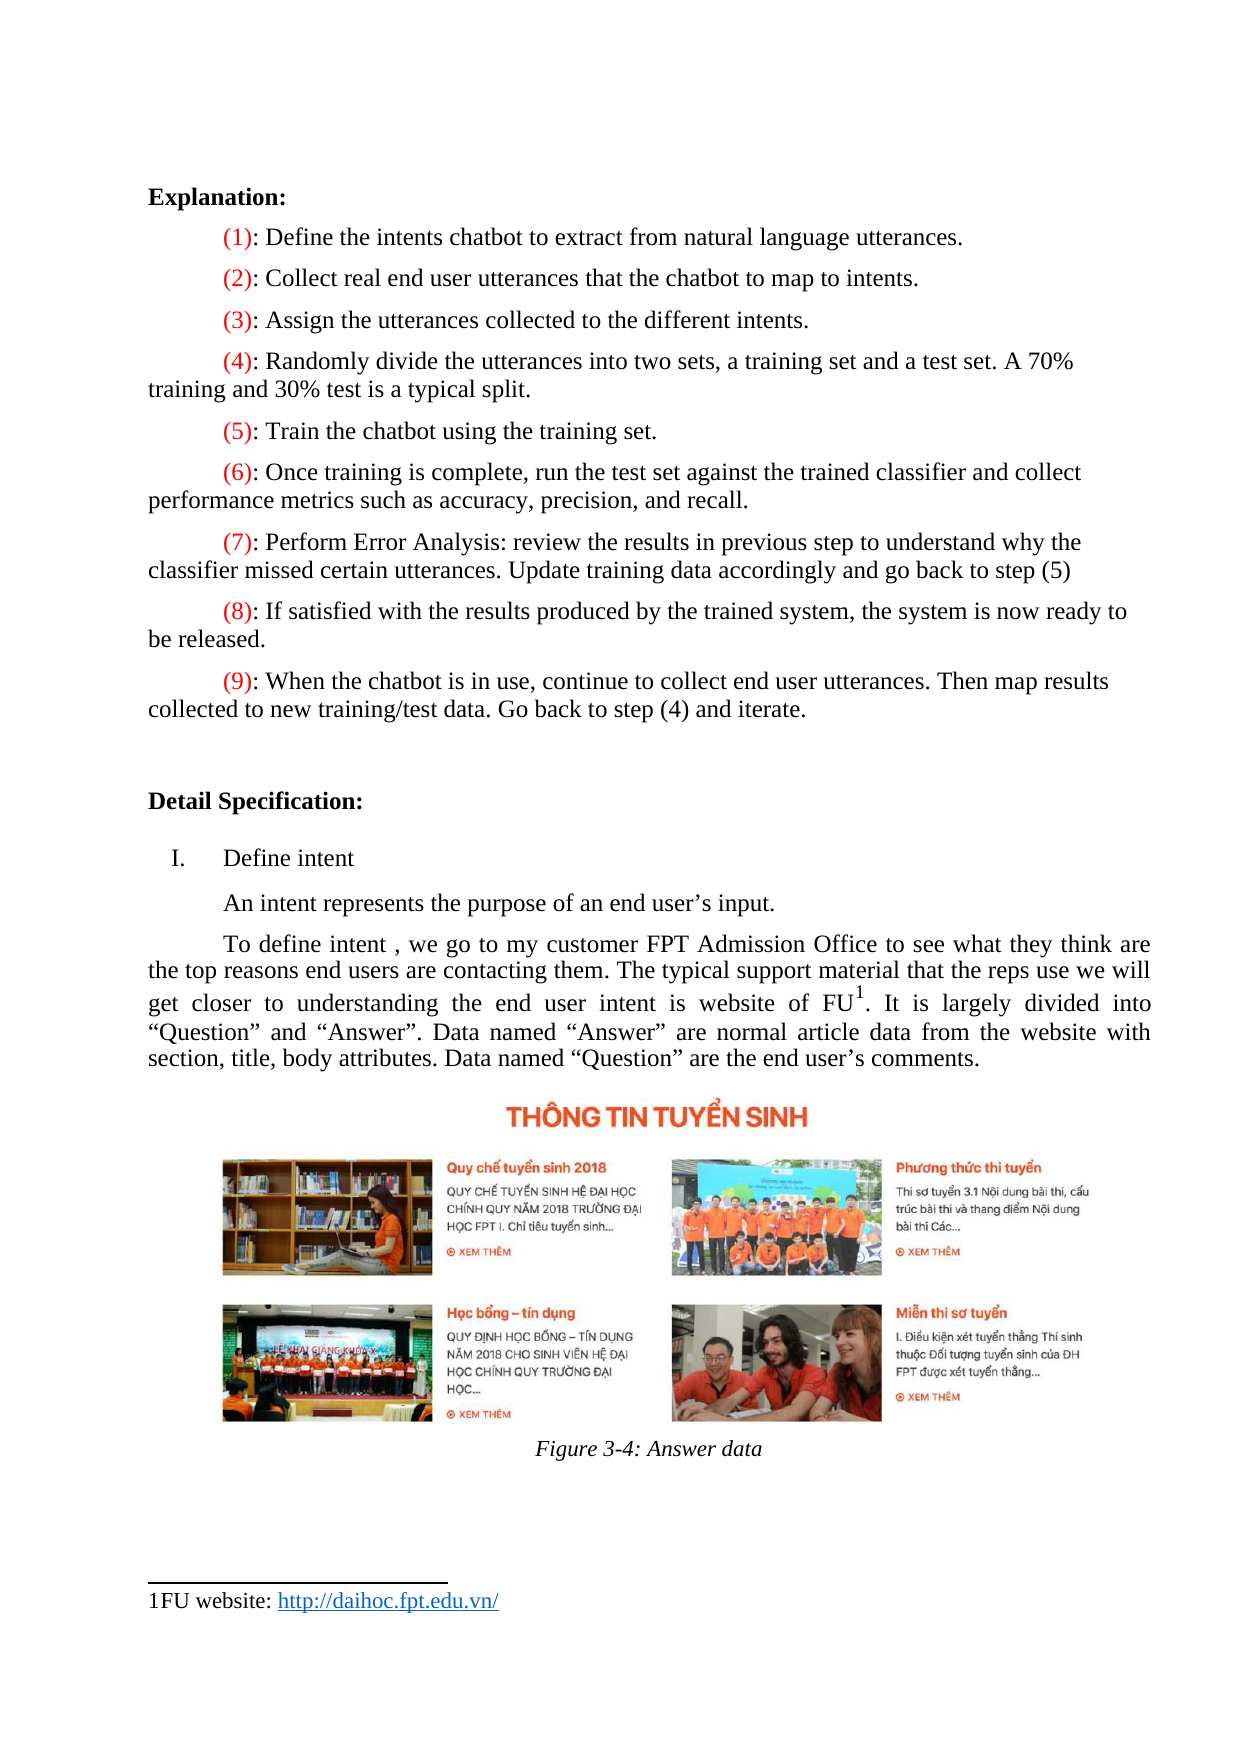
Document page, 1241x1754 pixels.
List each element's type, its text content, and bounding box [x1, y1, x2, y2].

text (2): Collect real end user utterances that the chatbot to map to intents. [223, 263, 1152, 292]
list Define intent [171, 843, 1152, 872]
text To define intent , we go to my customer FPT Admission Office to see what they think are the top reasons end users are contacting them. The typical support material that the reps use we will get closer to understanding the end user intent is website of FU1. It is largely divided into “Question” and “Answer”. Data named “Answer” are normal article data from the website with section, title, body attributes. Data named “Question” are the end user’s comments. [148, 931, 1152, 1072]
text An intent represents the purpose of an end user’s input. [223, 888, 1152, 917]
text (8): If satisfied with the results produced by the trained system, the system is now ready to be released. [148, 598, 1152, 653]
text (9): When the chatbot is in use, continue to collect end user utterances. Then map results collected to new training/test data. Go back to step (4) and iterate. [148, 667, 1152, 723]
list FU website: http://daihoc.fpt.edu.vn/ [148, 1587, 1152, 1613]
text Figure 3-4: Answer data [148, 1435, 1152, 1461]
text (5): Train the chatbot using the training set. [223, 416, 1152, 444]
text (7): Perform Error Analysis: review the results in previous step to understand why the classifier missed certain utterances. Update training data accordingly and go back to step (5) [148, 528, 1152, 584]
text (6): Once training is complete, run the test set against the trained classifier and collect performance metrics such as accuracy, precision, and recall. [148, 458, 1152, 514]
text (1): Define the intents chatbot to extract from natural language utterances. [223, 222, 1152, 251]
text Detail Specification: [148, 786, 1152, 815]
text (3): Assign the utterances collected to the different intents. [223, 305, 1152, 333]
text (4): Randomly divide the utterances into two sets, a training set and a test set. A 70% training and 30% test is a typical split. [148, 347, 1152, 403]
text Explanation: [148, 182, 1152, 211]
picture [209, 1085, 1090, 1424]
